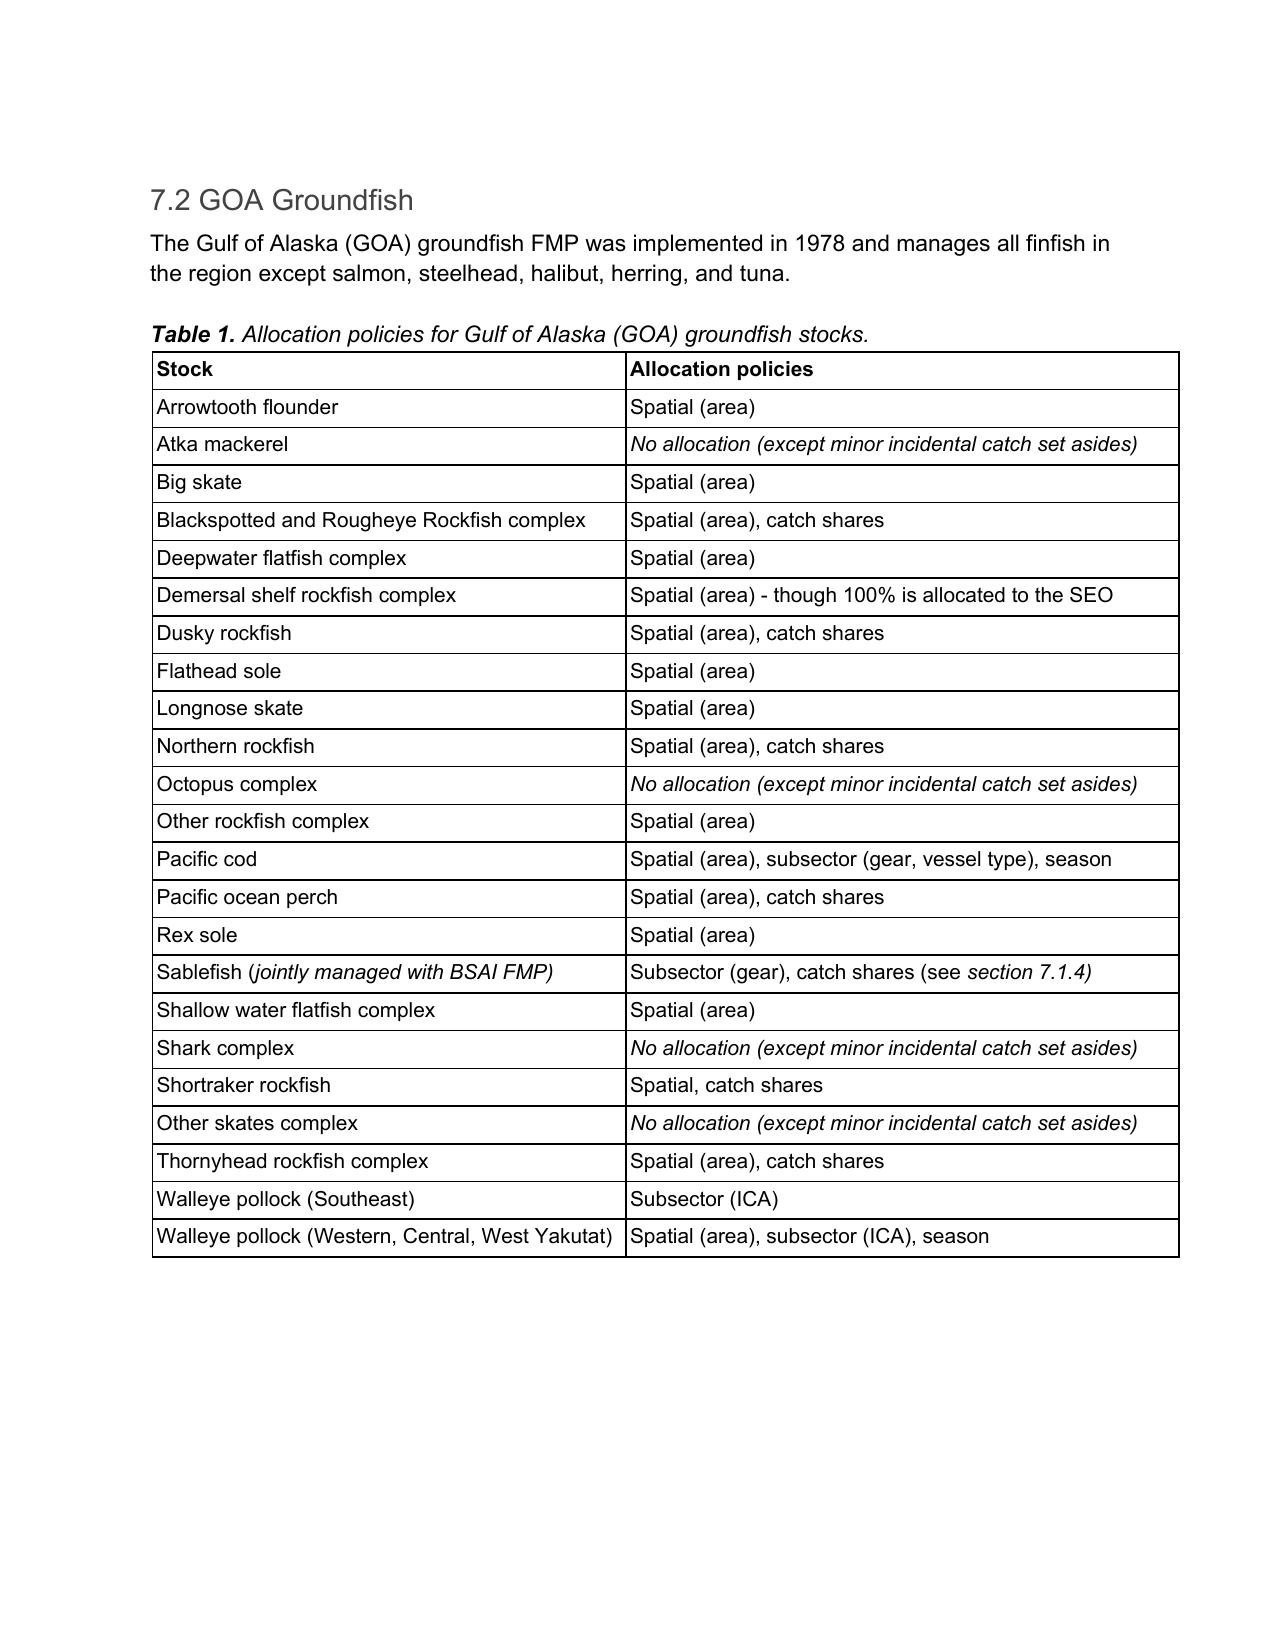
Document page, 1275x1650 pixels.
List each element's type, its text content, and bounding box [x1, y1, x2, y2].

table_cell Spatial (area), catch shares [627, 730, 1178, 766]
table_header Allocation policies [627, 353, 1178, 389]
table_cell Spatial (area), subsector (ICA), season [627, 1220, 1178, 1256]
table_cell Flathead sole [153, 654, 625, 690]
subtitle 7.2 GOA Groundfish [150, 183, 1125, 217]
table_cell Demersal shelf rockfish complex [153, 579, 625, 615]
table_cell Subsector (ICA) [627, 1182, 1178, 1218]
table_cell Arrowtooth flounder [153, 390, 625, 426]
table_cell No allocation (except minor incidental catch set asides) [627, 1031, 1178, 1067]
table_cell Spatial (area), catch shares [627, 1145, 1178, 1181]
table_cell Big skate [153, 466, 625, 502]
table_cell Spatial (area) - though 100% is allocated to the SEO [627, 579, 1178, 615]
table_cell Pacific ocean perch [153, 881, 625, 917]
table_cell Spatial (area) [627, 805, 1178, 841]
table_cell Spatial (area) [627, 654, 1178, 690]
table_cell Other skates complex [153, 1107, 625, 1143]
table_cell Other rockfish complex [153, 805, 625, 841]
table_cell Walleye pollock (Western, Central, West Yakutat) [153, 1220, 625, 1256]
table_cell Longnose skate [153, 692, 625, 728]
table_cell Atka mackerel [153, 428, 625, 464]
table_cell Spatial (area), subsector (gear, vessel type), season [627, 843, 1178, 879]
table_cell No allocation (except minor incidental catch set asides) [627, 767, 1178, 803]
table_cell Pacific cod [153, 843, 625, 879]
table_cell Northern rockfish [153, 730, 625, 766]
table_cell Spatial (area) [627, 994, 1178, 1030]
table_cell Spatial (area) [627, 541, 1178, 577]
table_cell Spatial (area), catch shares [627, 503, 1178, 539]
table_cell Shortraker rockfish [153, 1069, 625, 1105]
table_cell Spatial (area) [627, 466, 1178, 502]
table_cell Octopus complex [153, 767, 625, 803]
text The Gulf of Alaska (GOA) groundfish FMP was implemented in 1978 and manages all finfish in the region except salmon, steelhead, halibut, herring, and tuna. [150, 230, 1125, 287]
table_cell Blackspotted and Rougheye Rockfish complex [153, 503, 625, 539]
table_cell Spatial (area) [627, 692, 1178, 728]
table_cell Shallow water flatfish complex [153, 994, 625, 1030]
table_cell Thornyhead rockfish complex [153, 1145, 625, 1181]
table_cell Walleye pollock (Southeast) [153, 1182, 625, 1218]
text Table 1. Allocation policies for Gulf of Alaska (GOA) groundfish stocks. [150, 321, 1125, 347]
table_cell Deepwater flatfish complex [153, 541, 625, 577]
table_cell Shark complex [153, 1031, 625, 1067]
table_cell No allocation (except minor incidental catch set asides) [627, 1107, 1178, 1143]
table_cell Spatial (area) [627, 390, 1178, 426]
table_cell Dusky rockfish [153, 617, 625, 653]
table_cell Spatial (area), catch shares [627, 617, 1178, 653]
table_cell Spatial (area) [627, 918, 1178, 954]
table_cell Spatial, catch shares [627, 1069, 1178, 1105]
table_cell Sablefish (jointly managed with BSAI FMP) [153, 956, 625, 992]
table_cell Spatial (area), catch shares [627, 881, 1178, 917]
table_cell Rex sole [153, 918, 625, 954]
table_cell No allocation (except minor incidental catch set asides) [627, 428, 1178, 464]
table_header Stock [153, 353, 625, 389]
table_cell Subsector (gear), catch shares (see section 7.1.4) [627, 956, 1178, 992]
